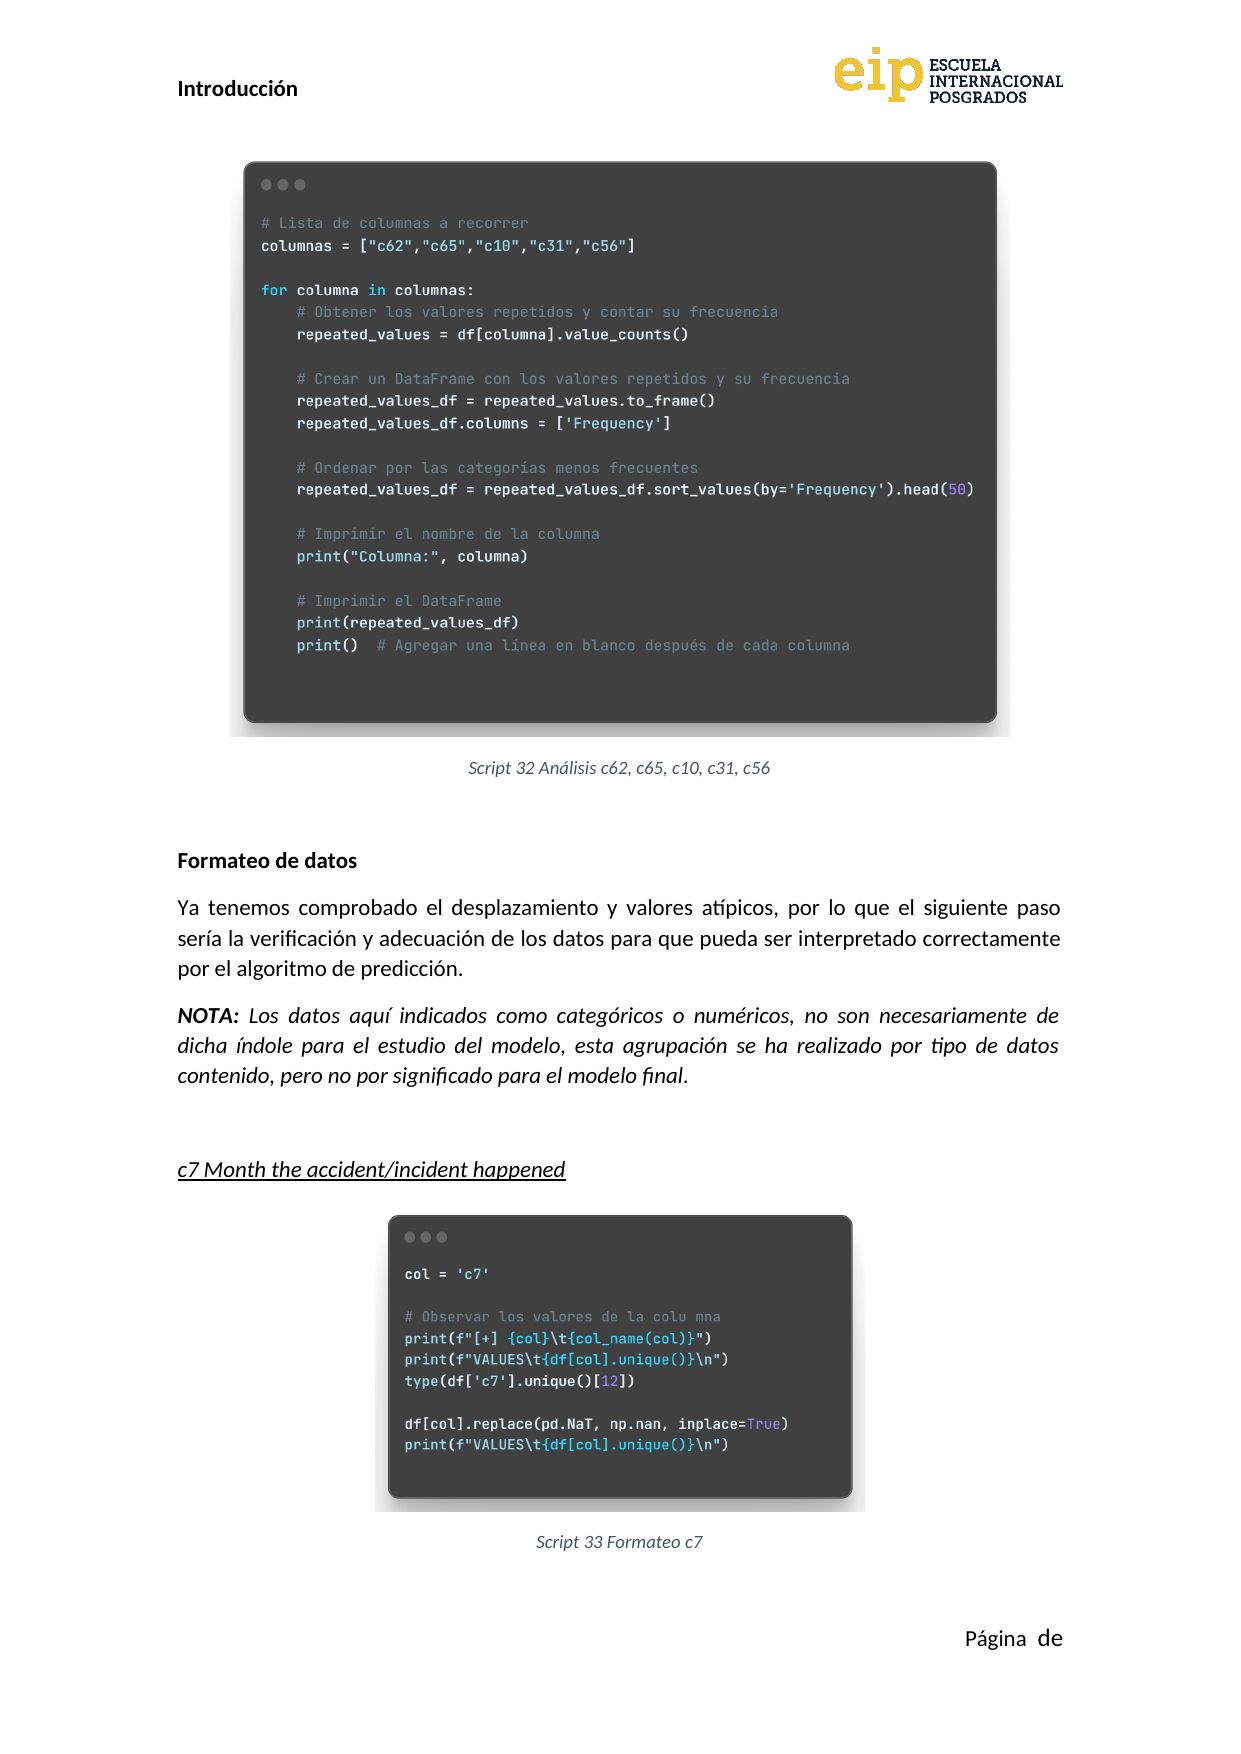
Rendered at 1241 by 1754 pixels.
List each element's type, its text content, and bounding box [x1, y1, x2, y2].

picture [374, 1201, 866, 1512]
picture [834, 47, 1063, 103]
text c7 Month the accident/incident happened [177, 1155, 1063, 1183]
text NOTA: Los datos aquí indicados como categóricos o numéricos, no son necesariamente de dicha índole para el estudio del modelo, esta agrupación se ha realizado por tipo de datos contenido, pero no por significado para el modelo final. [177, 1001, 1063, 1089]
text Ya tenemos comprobado el desplazamiento y valores atípicos, por lo que el siguiente paso sería la verificación y adecuación de los datos para que pueda ser interpretado correctamente por el algoritmo de predicción. [177, 893, 1063, 982]
text Script 32 Análisis c62, c65, c10, c31, c56 [177, 756, 1063, 779]
text Script 33 Formateo c7 [177, 1530, 1063, 1553]
text Formateo de datos [177, 847, 1063, 874]
picture [229, 147, 1011, 737]
